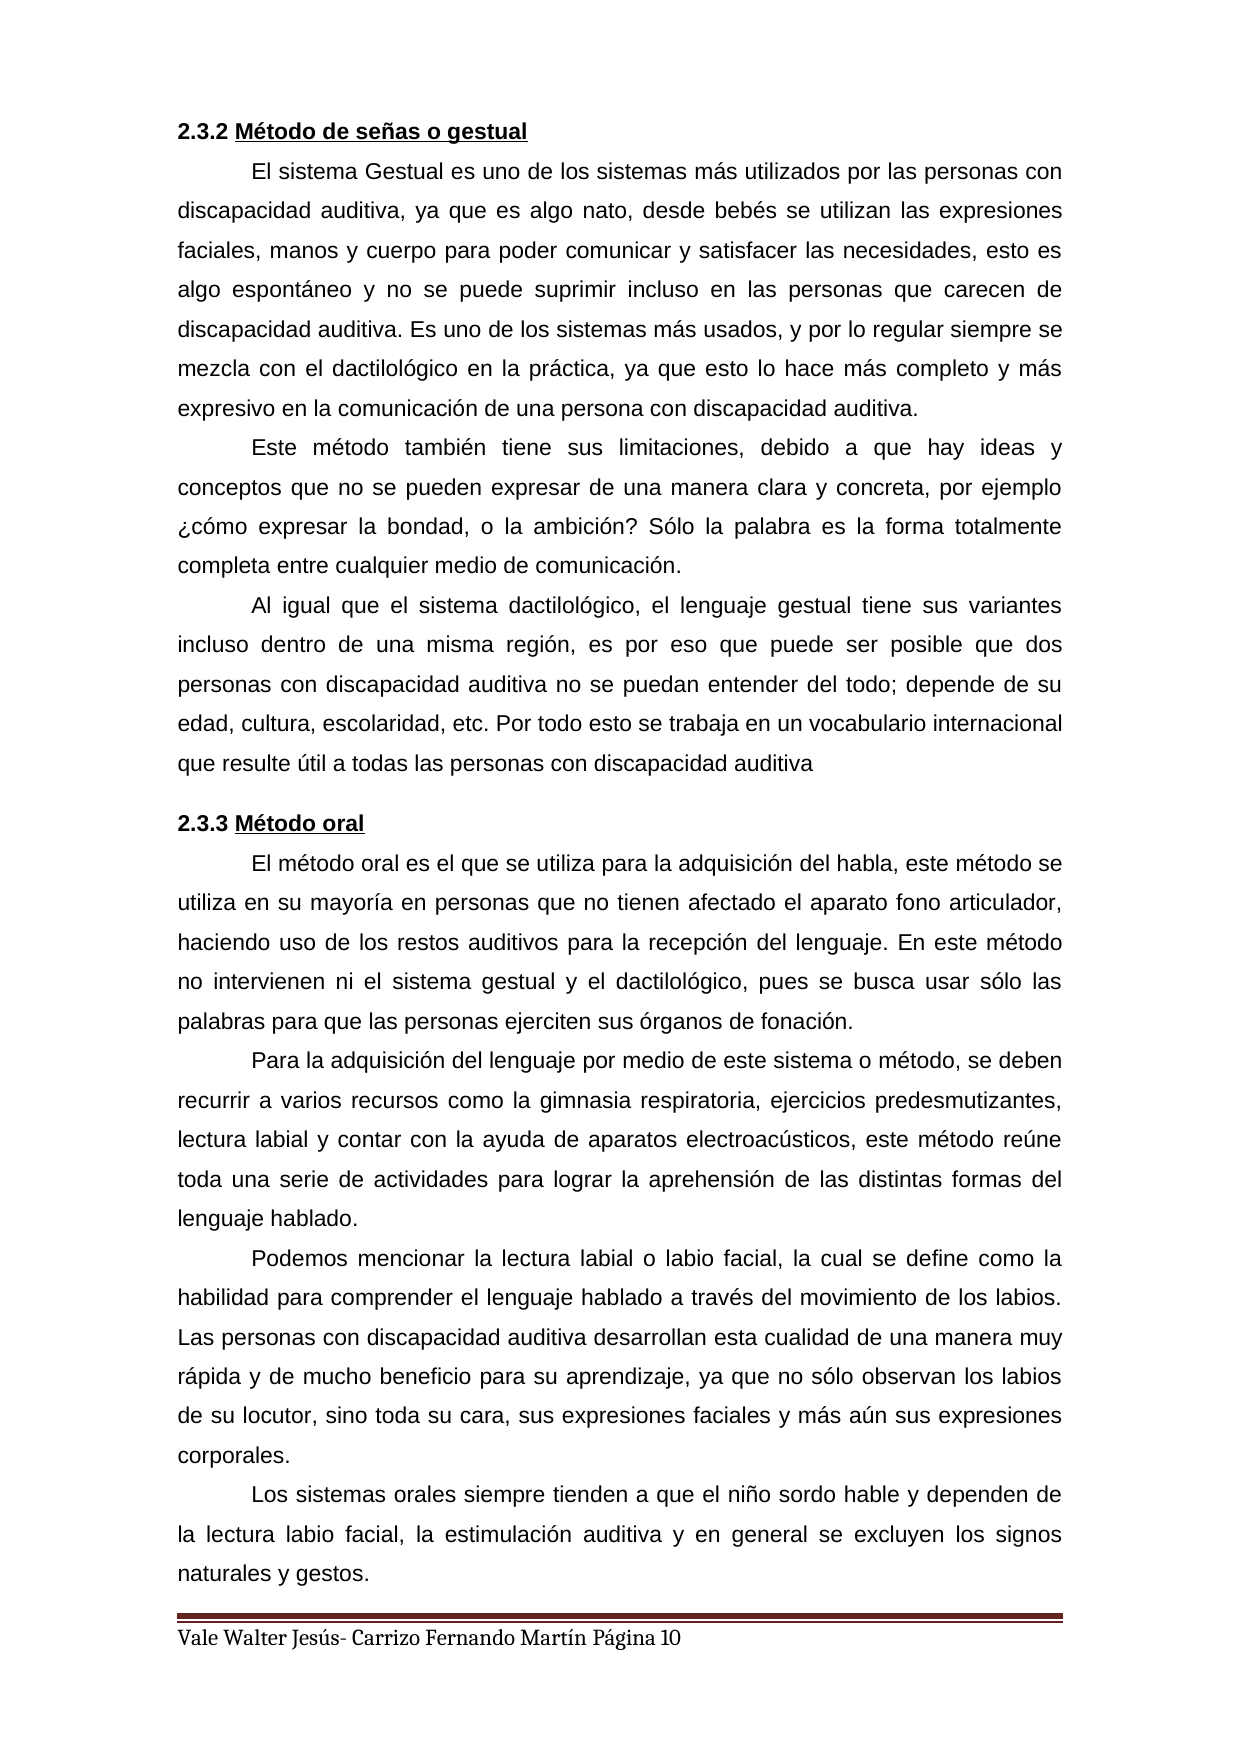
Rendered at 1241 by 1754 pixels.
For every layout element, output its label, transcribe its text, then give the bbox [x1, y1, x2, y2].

text El sistema Gestual es uno de los sistemas más utilizados por las personas con discapacidad auditiva, ya que es algo nato, desde bebés se utilizan las expresiones faciales, manos y cuerpo para poder comunicar y satisfacer las necesidades, esto es algo espontáneo y no se puede suprimir incluso en las personas que carecen de discapacidad auditiva. Es uno de los sistemas más usados, y por lo regular siempre se mezcla con el dactilológico en la práctica, ya que esto lo hace más completo y más expresivo en la comunicación de una persona con discapacidad auditiva. [177, 158, 1063, 421]
text Este método también tiene sus limitaciones, debido a que hay ideas y conceptos que no se pueden expresar de una manera clara y concreta, por ejemplo ¿cómo expresar la bondad, o la ambición? Sólo la palabra es la forma totalmente completa entre cualquier medio de comunicación. [177, 434, 1063, 579]
text 2.3.3 Método oral [177, 810, 1063, 837]
text 2.3.2 Método de señas o gestual [177, 118, 1063, 144]
text Al igual que el sistema dactilológico, el lenguaje gestual tiene sus variantes incluso dentro de una misma región, es por eso que puede ser posible que dos personas con discapacidad auditiva no se puedan entender del todo; depende de su edad, cultura, escolaridad, etc. Por todo esto se trabaja en un vocabulario internacional que resulte útil a todas las personas con discapacidad auditiva [177, 592, 1063, 776]
text Para la adquisición del lenguaje por medio de este sistema o método, se deben recurrir a varios recursos como la gimnasia respiratoria, ejercicios predesmutizantes, lectura labial y contar con la ayuda de aparatos electroacústicos, este método reúne toda una serie de actividades para lograr la aprehensión de las distintas formas del lenguaje hablado. [177, 1047, 1063, 1231]
text Podemos mencionar la lectura labial o labio facial, la cual se define como la habilidad para comprender el lenguaje hablado a través del movimiento de los labios. Las personas con discapacidad auditiva desarrollan esta cualidad de una manera muy rápida y de mucho beneficio para su aprendizaje, ya que no sólo observan los labios de su locutor, sino toda su cara, sus expresiones faciales y más aún sus expresiones corporales. [177, 1244, 1063, 1468]
text El método oral es el que se utiliza para la adquisición del habla, este método se utiliza en su mayoría en personas que no tienen afectado el aparato fono articulador, haciendo uso de los restos auditivos para la recepción del lenguaje. En este método no intervienen ni el sistema gestual y el dactilológico, pues se busca usar sólo las palabras para que las personas ejerciten sus órganos de fonación. [177, 850, 1063, 1034]
text Los sistemas orales siempre tienden a que el niño sordo hable y dependen de la lectura labio facial, la estimulación auditiva y en general se excluyen los signos naturales y gestos. [177, 1481, 1063, 1587]
